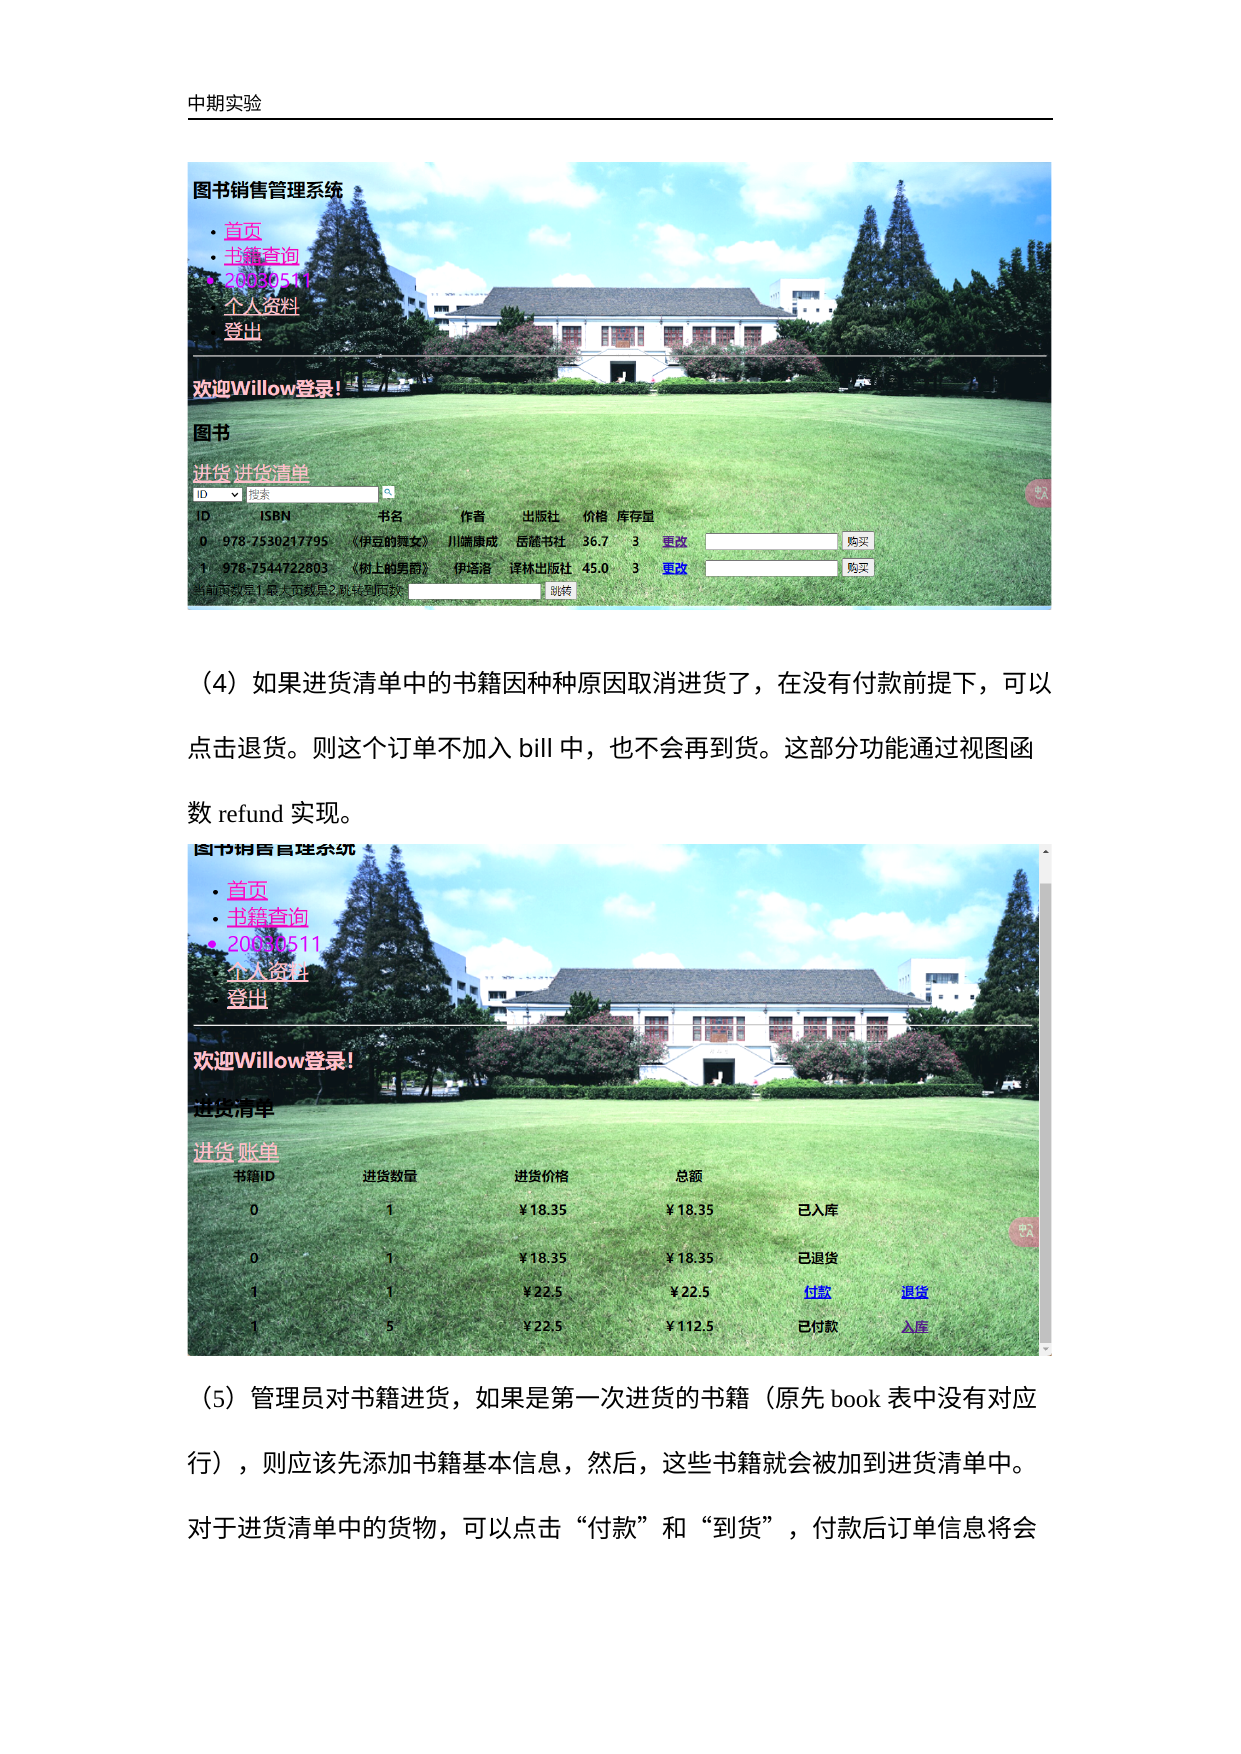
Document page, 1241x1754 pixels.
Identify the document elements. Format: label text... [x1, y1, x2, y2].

list （4）如果进货清单中的书籍因种种原因取消进货了，在没有付款前提下，可以点击退货。则这个订单不加入 bill 中，也不会再到货。这部分功能通过视图函数 refund 实现。 [187, 649, 1053, 844]
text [187, 1364, 1053, 1559]
picture [187, 844, 1052, 1356]
picture [187, 162, 1052, 610]
